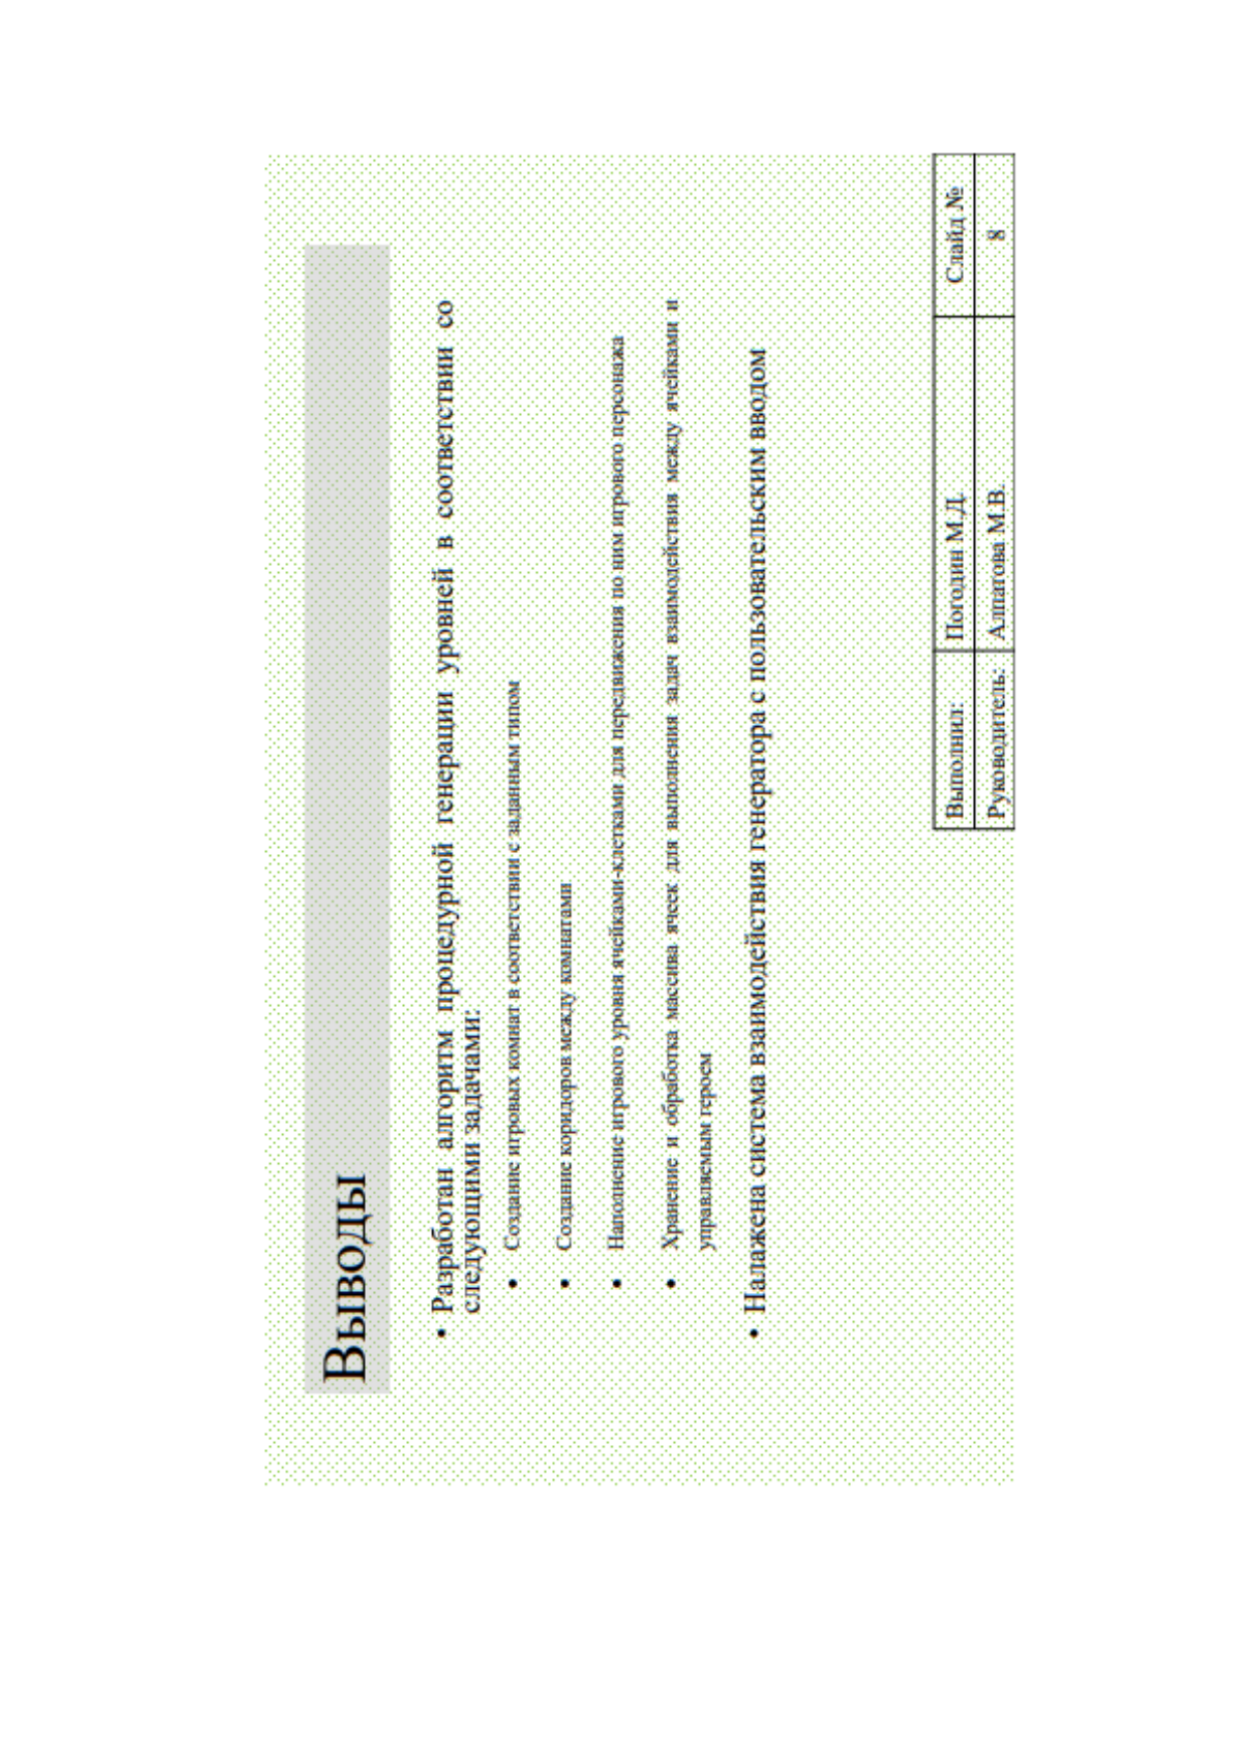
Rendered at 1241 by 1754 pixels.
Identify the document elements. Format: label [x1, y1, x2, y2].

picture [253, 136, 1031, 1505]
